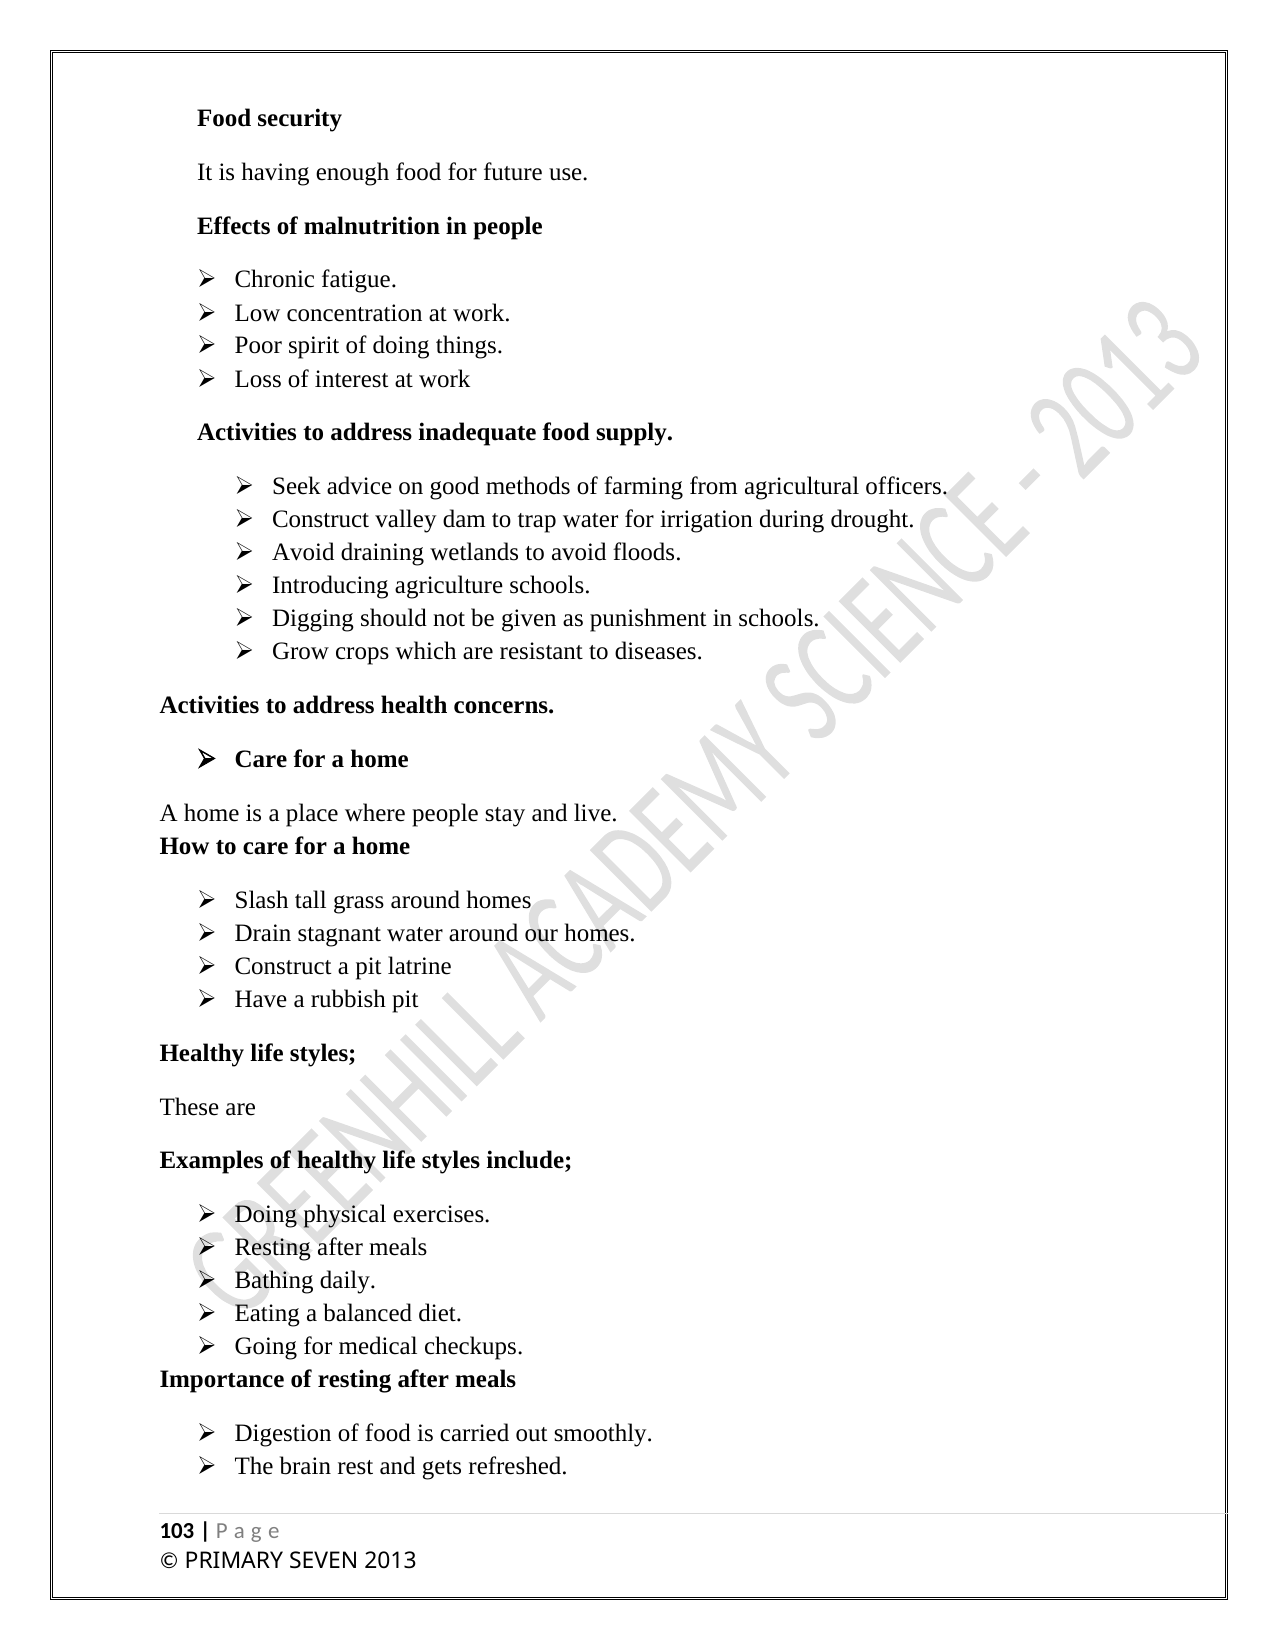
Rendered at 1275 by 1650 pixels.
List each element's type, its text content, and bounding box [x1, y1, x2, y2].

list Chronic fatigue. [197, 264, 1225, 293]
list Going for medical checkups. [197, 1331, 1225, 1360]
list Eating a balanced diet. [197, 1298, 1225, 1327]
text Examples of healthy life styles include; [159, 1146, 1225, 1174]
list The brain rest and gets refreshed. [197, 1451, 1225, 1480]
list Seek advice on good methods of farming from agricultural officers. [234, 471, 1225, 500]
list Drain stagnant water around our homes. [197, 918, 1225, 947]
text It is having enough food for future use. [197, 157, 1225, 186]
text Activities to address health concerns. [159, 690, 1225, 719]
list Avoid draining wetlands to avoid floods. [234, 537, 1225, 566]
text Food security [197, 103, 1225, 132]
list Digging should not be given as punishment in schools. [234, 603, 1225, 632]
list Resting after meals [197, 1232, 1225, 1261]
list Slash tall grass around homes [197, 885, 1225, 914]
list Introducing agriculture schools. [234, 570, 1225, 599]
list Poor spirit of doing things. [197, 331, 1225, 359]
list Construct valley dam to trap water for irrigation during drought. [234, 504, 1225, 533]
text Importance of resting after meals [159, 1364, 1225, 1393]
list Grow crops which are resistant to diseases. [234, 636, 1225, 665]
list Digestion of food is carried out smoothly. [197, 1418, 1225, 1447]
list Loss of interest at work [197, 364, 1225, 392]
list Construct a pit latrine [197, 951, 1225, 980]
text How to care for a home [159, 831, 1225, 860]
text A home is a place where people stay and live. [159, 798, 1225, 827]
list Have a rubbish pit [197, 984, 1225, 1013]
text Healthy life styles; [159, 1038, 1225, 1067]
list Doing physical exercises. [197, 1199, 1225, 1228]
list Low concentration at work. [197, 298, 1225, 326]
list Care for a home [197, 744, 1225, 773]
text Effects of malnutrition in people [197, 211, 1225, 239]
text These are [159, 1092, 1225, 1120]
text Activities to address inadequate food supply. [197, 417, 1225, 446]
list Bathing daily. [197, 1265, 1225, 1294]
